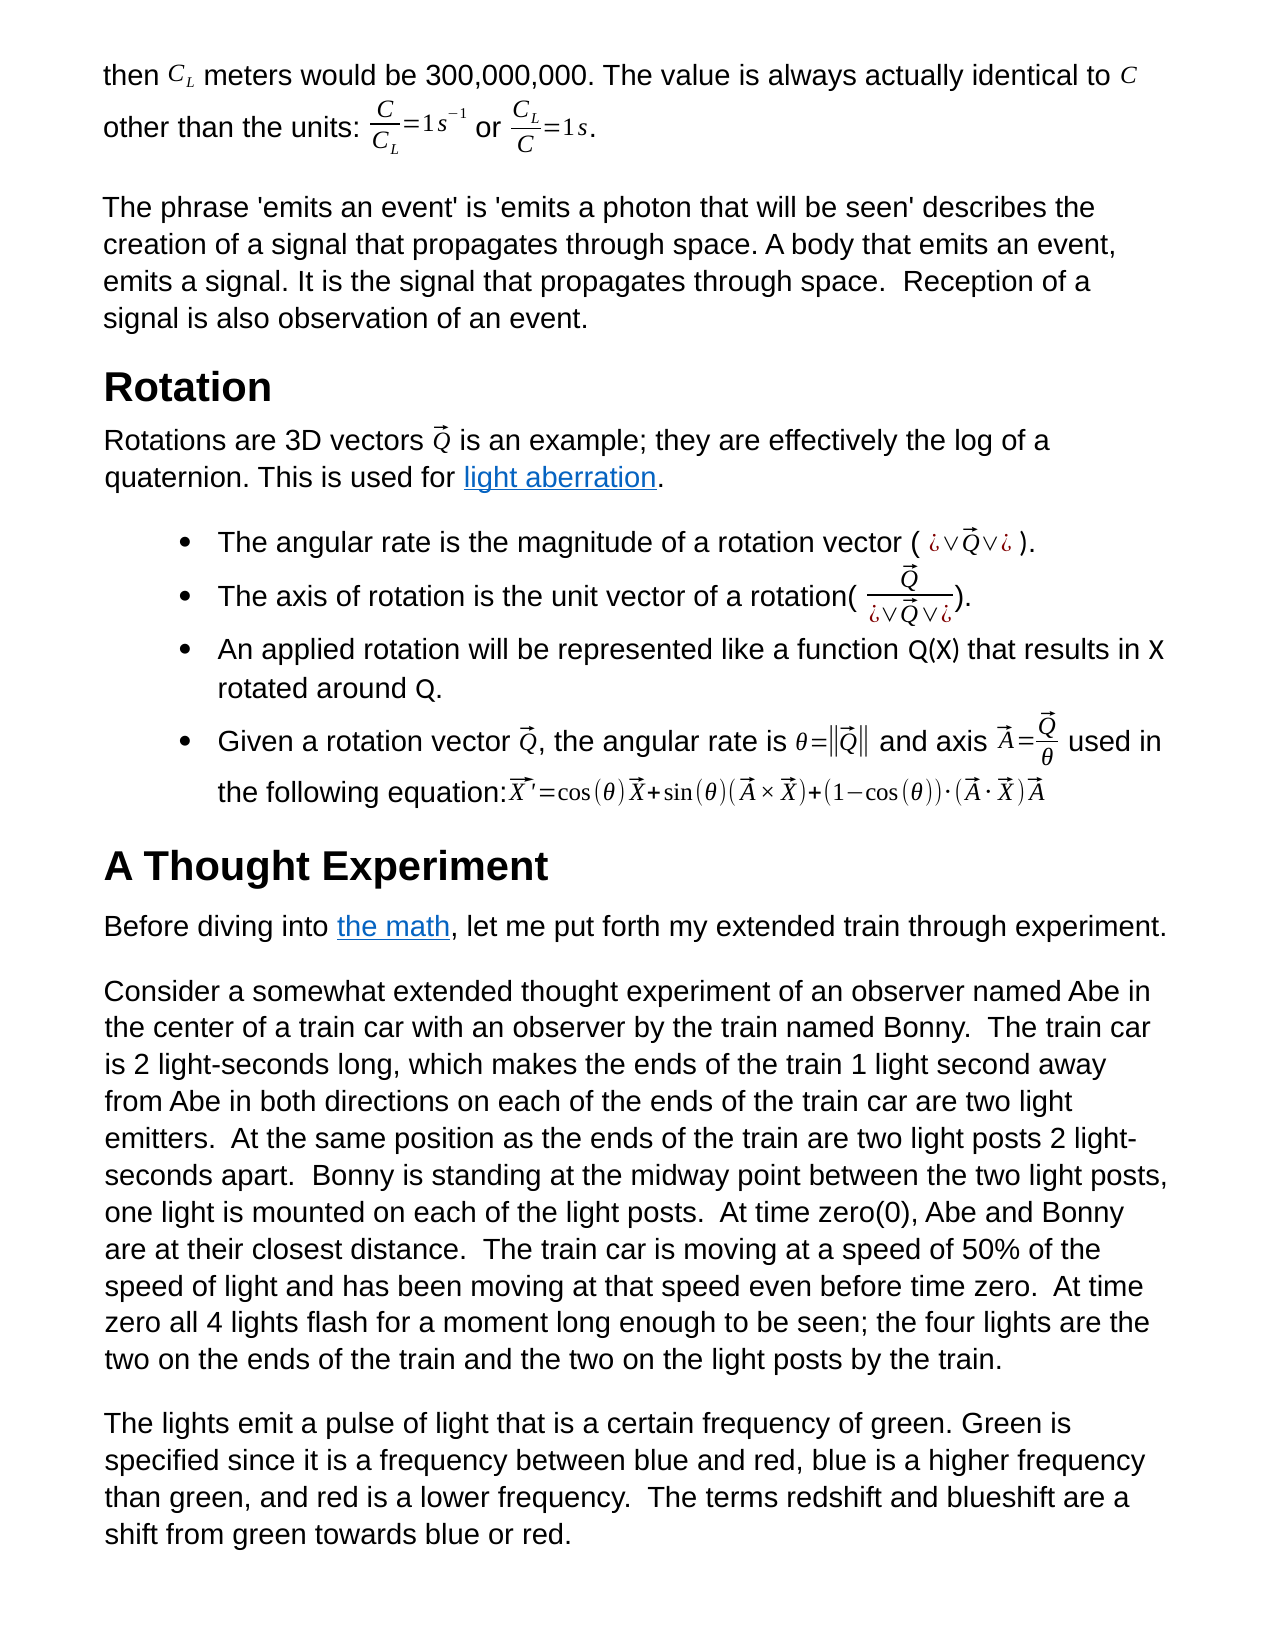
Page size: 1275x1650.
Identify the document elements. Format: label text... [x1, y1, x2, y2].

list An applied rotation will be represented like a function Q(X) that results in X rotated around Q. [180, 631, 1172, 706]
list The angular rate is the magnitude of a rotation vector ( ). [180, 524, 1172, 559]
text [102, 58, 1172, 158]
subtitle Rotation [103, 363, 1172, 411]
text The lights emit a pulse of light that is a certain frequency of green. Green is specified since it is a frequency between blue and red, blue is a higher frequency than green, and red is a lower frequency. The terms redshift and blueshift are a shift from green towards blue or red. [103, 1406, 1172, 1551]
text Before diving into the math, let me put forth my extended train through experiment. [103, 909, 1172, 943]
text Rotations are 3D vectors is an example; they are effectively the log of a quaternion. This is used for light aberration. [103, 423, 1172, 493]
subtitle A Thought Experiment [103, 841, 1172, 889]
text The phrase 'emits an event' is 'emits a photon that will be seen' describes the creation of a signal that propagates through space. A body that emits an event, emits a signal. It is the signal that propagates through space. Reception of a signal is also observation of an event. [102, 190, 1155, 334]
text Consider a somewhat extended thought experiment of an observer named Abe in the center of a train car with an observer by the train named Bonny. The train car is 2 light-seconds long, which makes the ends of the train 1 light second away from Abe in both directions on each of the ends of the train car are two light emitters. At the same position as the ends of the train are two light posts 2 light-seconds apart. Bonny is standing at the midway point between the two light posts, one light is mounted on each of the light posts. At time zero(0), Abe and Bonny are at their closest distance. The train car is moving at a speed of 50% of the speed of light and has been moving at that speed even before time zero. At time zero all 4 lights flash for a moment long enough to be seen; the four lights are the two on the ends of the train and the two on the light posts by the train. [103, 973, 1172, 1376]
list The axis of rotation is the unit vector of a rotation( ). [180, 563, 1172, 628]
list Given a rotation vector , the angular rate is and axis used in the following equation: [180, 710, 1172, 808]
